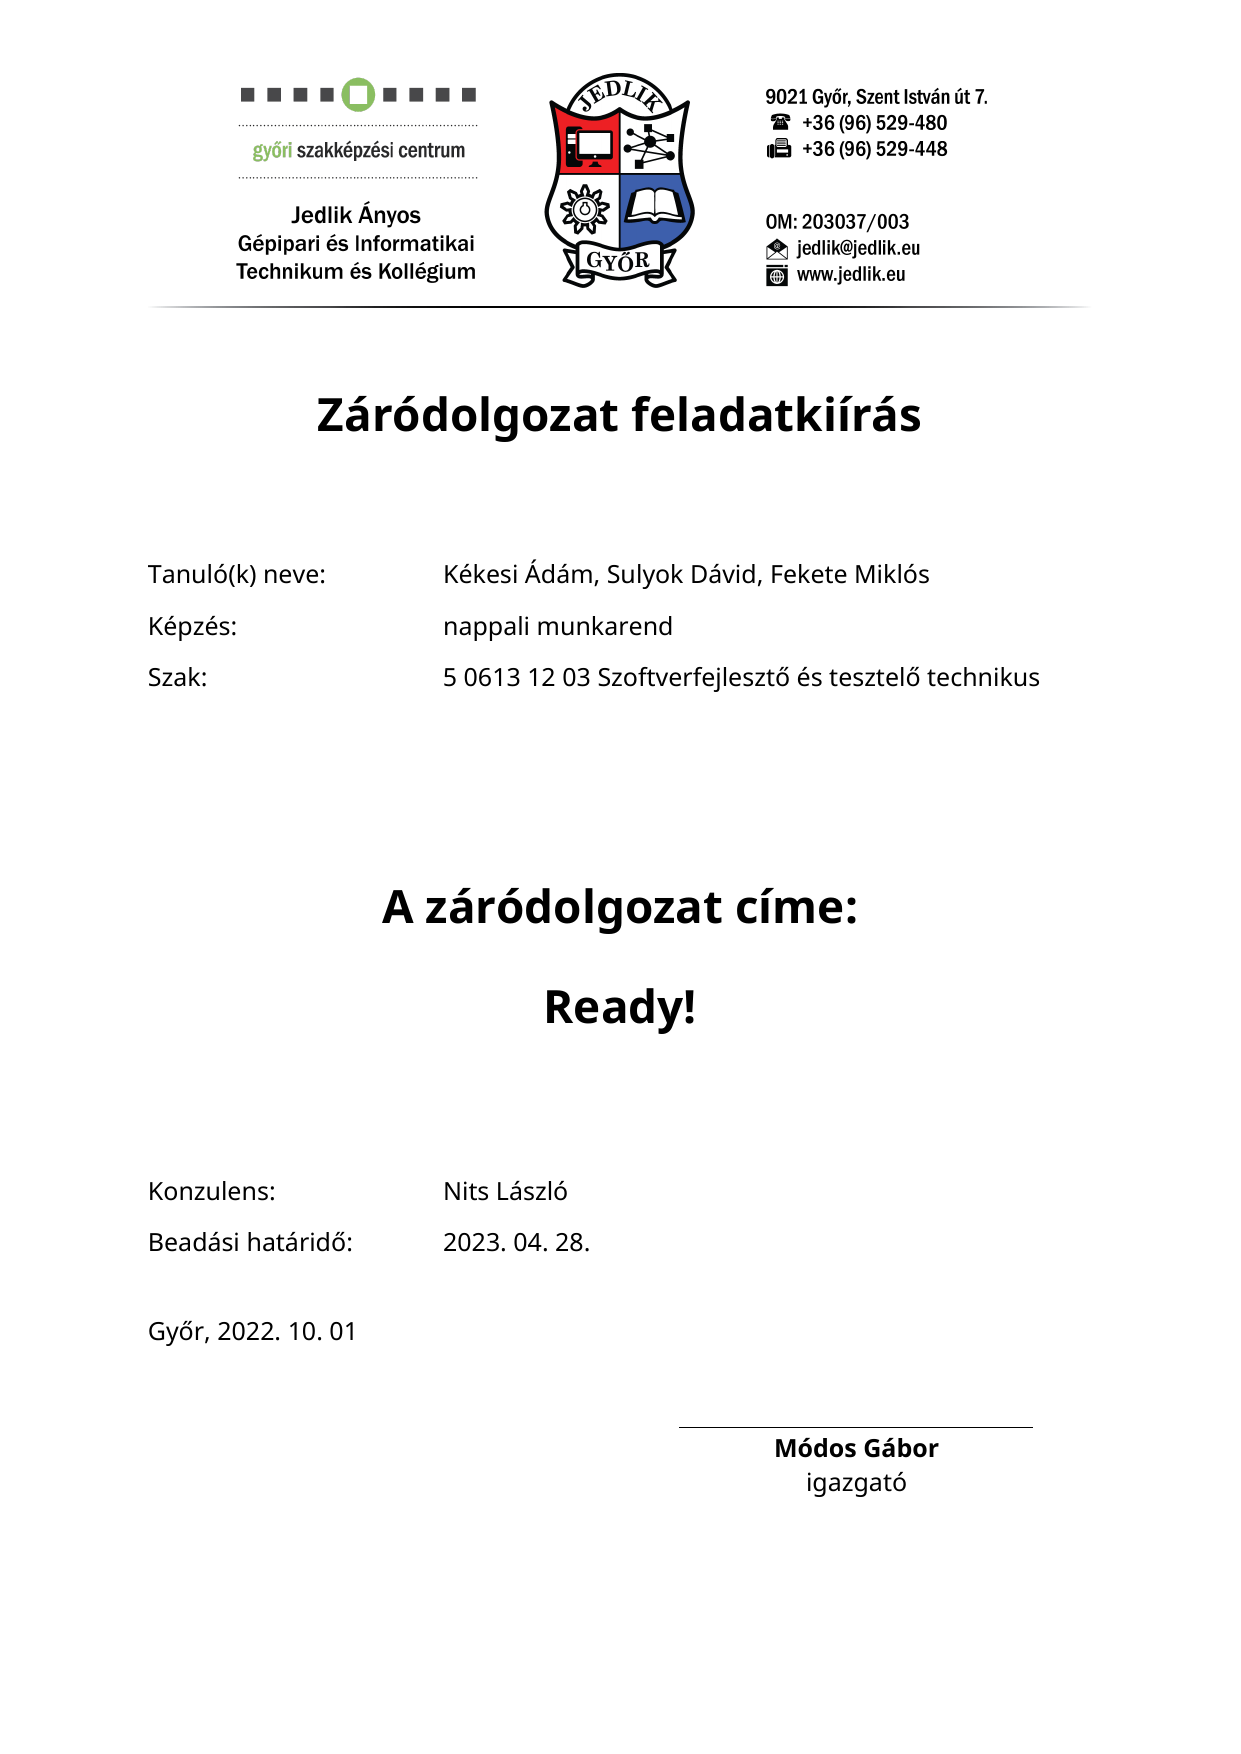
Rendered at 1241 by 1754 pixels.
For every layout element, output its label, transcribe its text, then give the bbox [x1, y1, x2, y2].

text A záródolgozat címe: [148, 874, 1093, 937]
text Szak: 5 0613 12 03 Szoftverfejlesztő és tesztelő technikus [148, 659, 1093, 735]
text Győr, 2022. 10. 01 [148, 1314, 1093, 1348]
picture [147, 73, 1092, 308]
text Záródolgozat feladatkiírás [148, 382, 1093, 445]
text Képzés: nappali munkarend [148, 608, 1093, 642]
text Tanuló(k) neve: Kékesi Ádám, Sulyok Dávid, Fekete Miklós [148, 557, 1093, 591]
text Konzulens: Nits László [148, 1174, 1093, 1208]
text Beadási határidő: 2023. 04. 28. [148, 1225, 1093, 1259]
text Módos Gábor igazgató [679, 1428, 1033, 1498]
text Ready! [148, 974, 1093, 1037]
